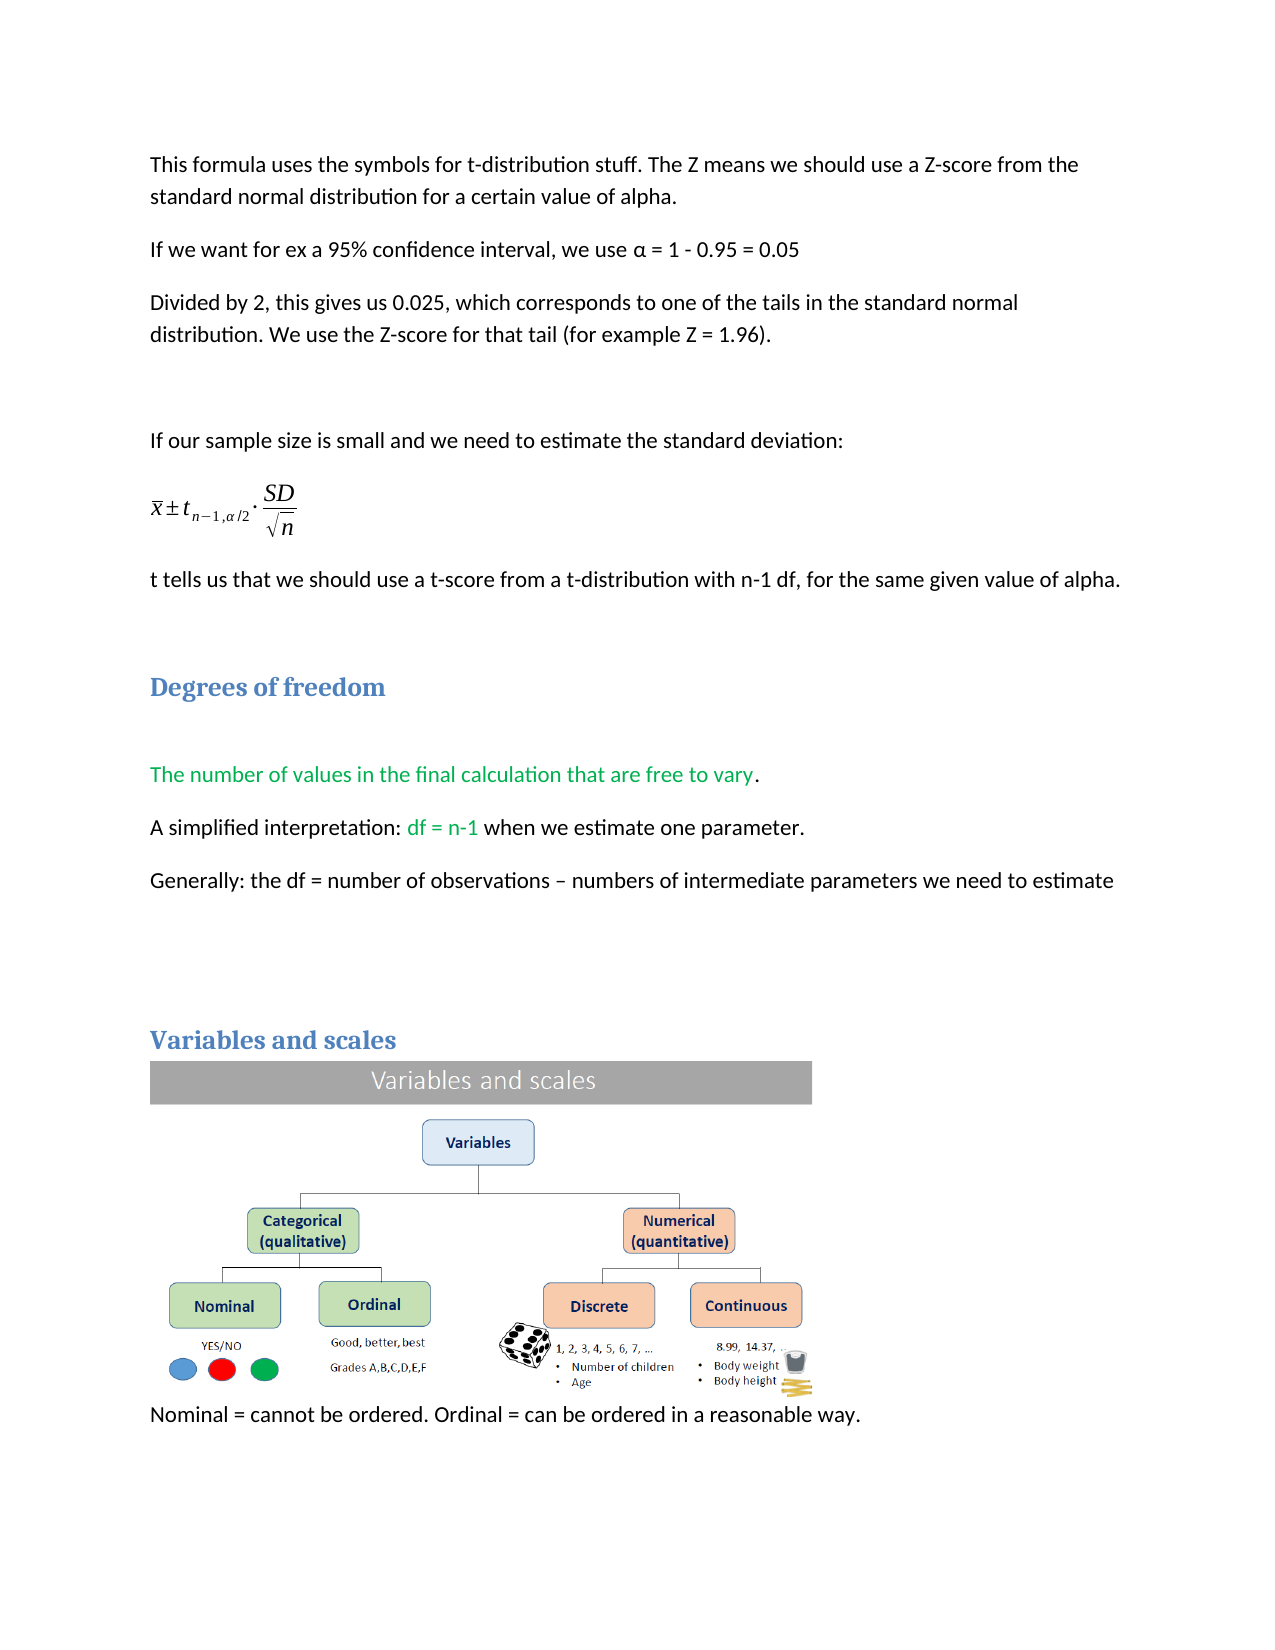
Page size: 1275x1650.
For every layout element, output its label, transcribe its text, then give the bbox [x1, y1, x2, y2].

text If our sample size is small and we need to estimate the standard deviation: [150, 426, 1125, 454]
picture [150, 1061, 813, 1397]
subtitle Degrees of freedom [150, 672, 1125, 703]
text This formula uses the symbols for t-distribution stuff. The Z means we should use a Z-score from the standard normal distribution for a certain value of alpha. [150, 150, 1125, 210]
subtitle Variables and scales [150, 1025, 1125, 1057]
text A simplified interpretation: df = n-1 when we estimate one parameter. [150, 813, 1125, 841]
text The number of values in the final calculation that are free to vary. [150, 760, 1125, 788]
text t tells us that we should use a t-score from a t-distribution with n-1 df, for the same given value of alpha. [150, 566, 1125, 593]
text If we want for ex a 95% confidence interval, we use α = 1 - 0.95 = 0.05 [150, 235, 1125, 263]
text Divided by 2, this gives us 0.025, which corresponds to one of the tails in the standard normal distribution. We use the Z-score for that tail (for example Z = 1.96). [150, 288, 1125, 348]
text Generally: the df = number of observations – numbers of intermediate parameters we need to estimate [150, 866, 1125, 894]
